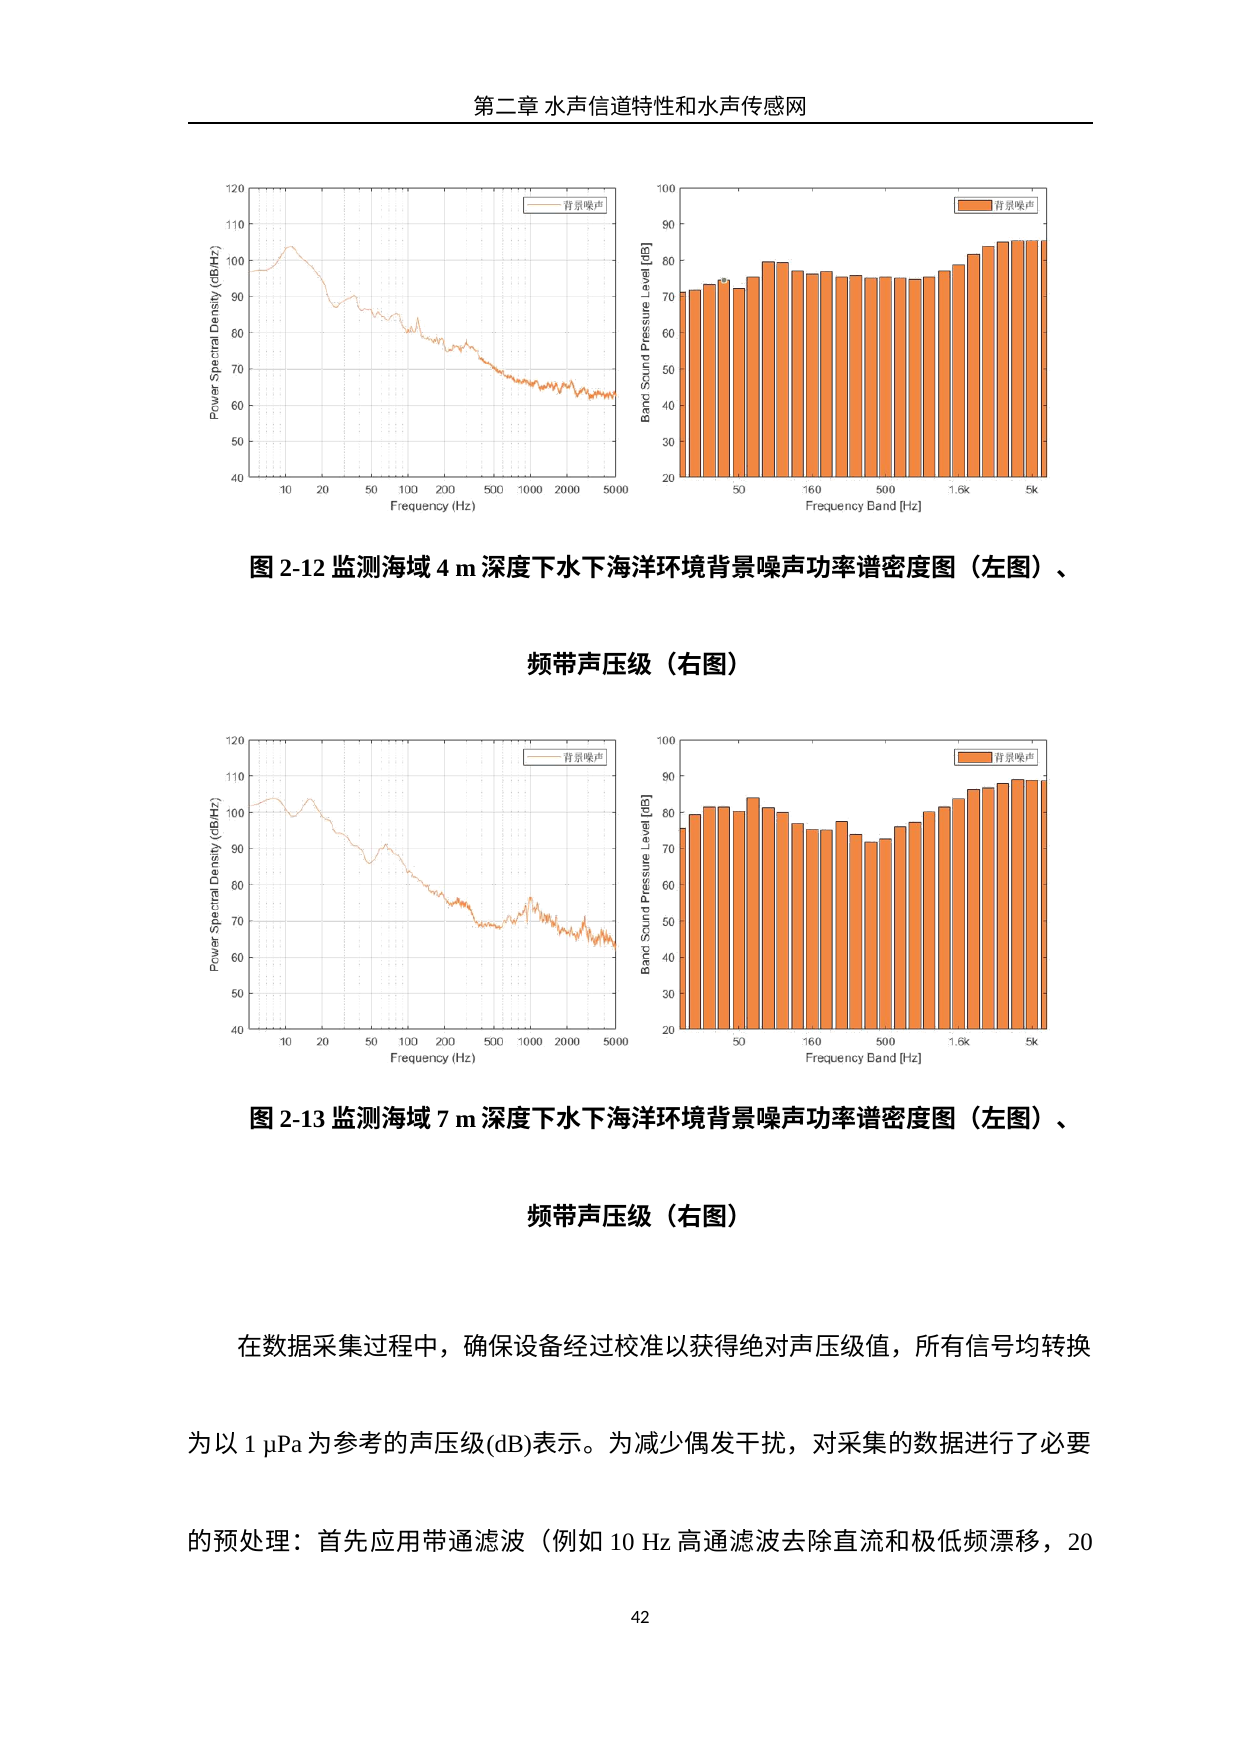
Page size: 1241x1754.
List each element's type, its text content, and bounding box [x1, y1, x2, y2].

picture [187, 713, 1092, 1069]
text 图2-13 监测海域7 m深度下水下海洋环境背景噪声功率谱密度图（左图）、频带声压级（右图） [187, 1084, 1093, 1247]
picture [187, 162, 1092, 517]
text 图2-12 监测海域4 m深度下水下海洋环境背景噪声功率谱密度图（左图）、频带声压级（右图） [187, 533, 1093, 695]
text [187, 1312, 1093, 1572]
